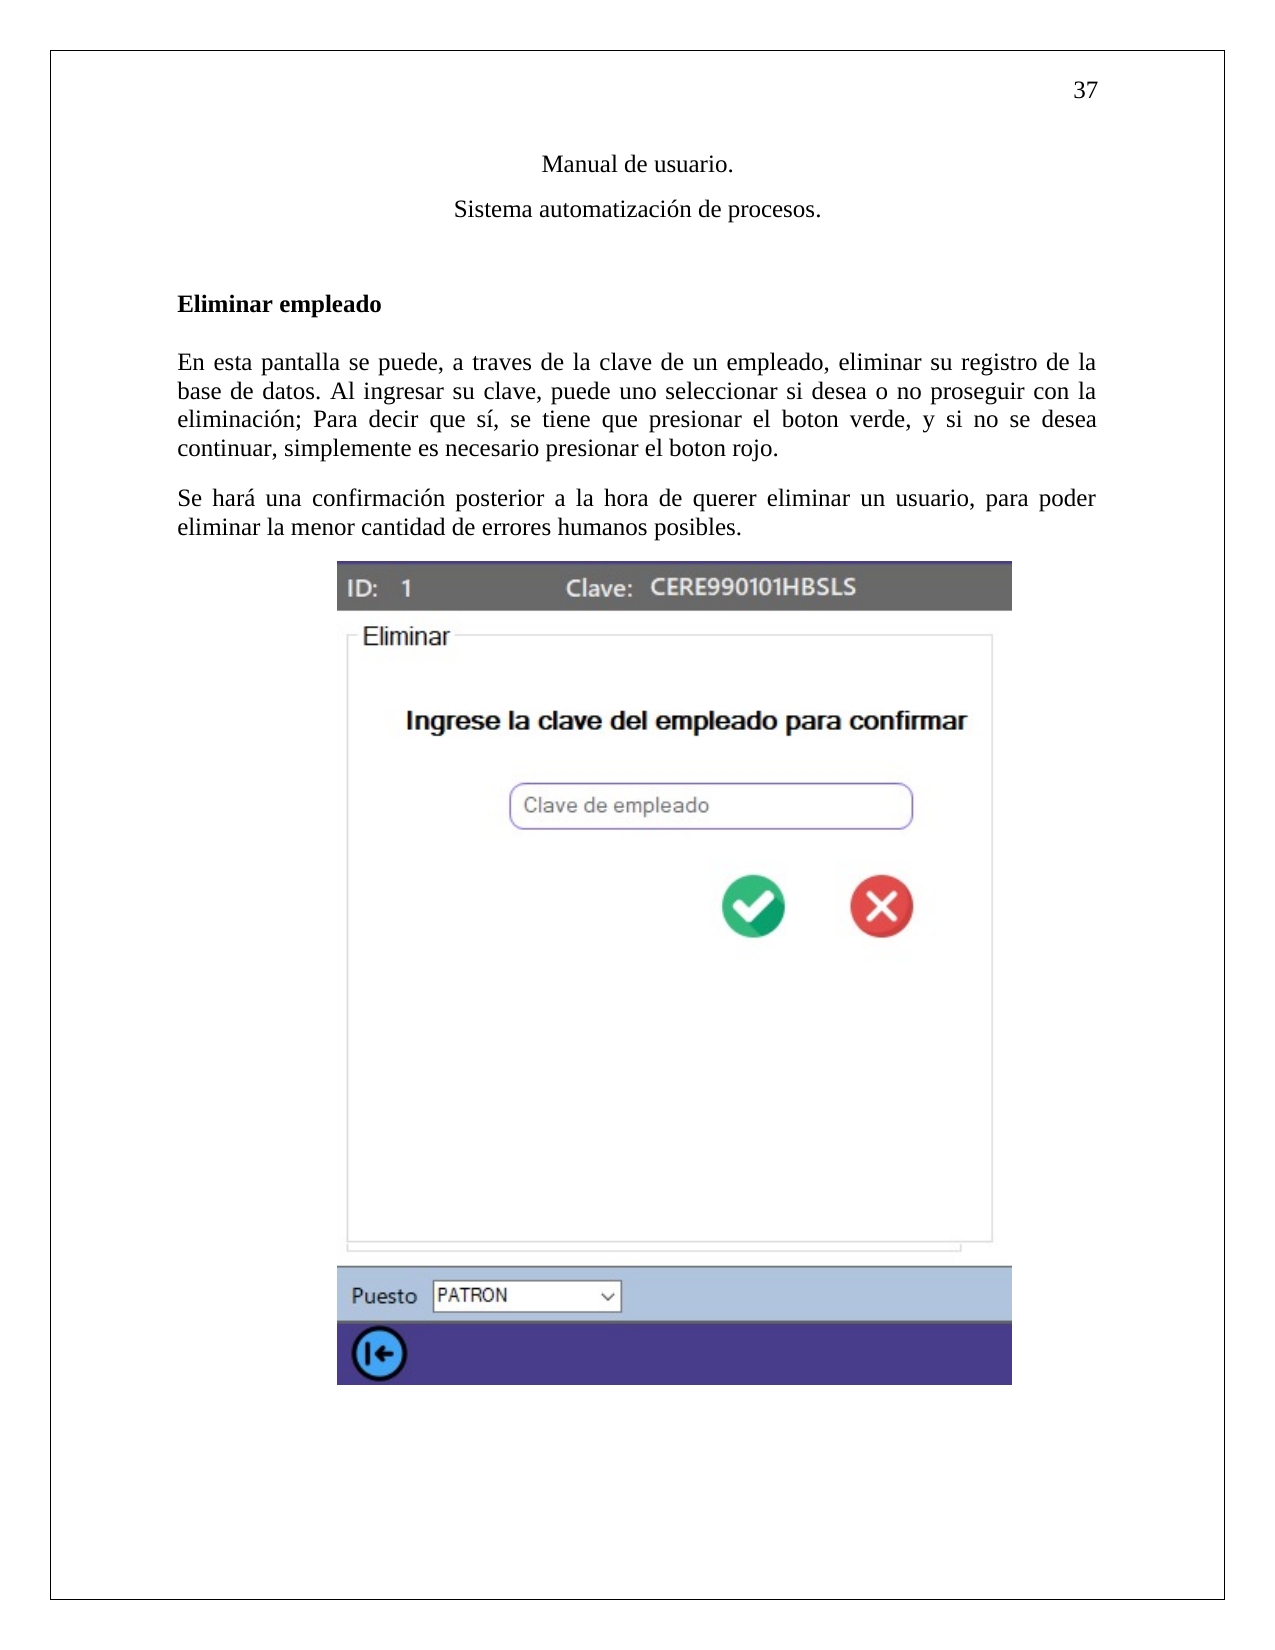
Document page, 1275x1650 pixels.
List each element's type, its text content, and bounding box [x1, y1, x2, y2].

text Se hará una confirmación posterior a la hora de querer eliminar un usuario, para poder eliminar la menor cantidad de errores humanos posibles. [177, 483, 1098, 540]
subtitle Eliminar empleado [177, 289, 1098, 318]
text En esta pantalla se puede, a traves de la clave de un empleado, eliminar su registro de la base de datos. Al ingresar su clave, puede uno seleccionar si desea o no proseguir con la eliminación; Para decir que sí, se tiene que presionar el boton verde, y si no se desea continuar, simplemente es necesario presionar el boton rojo. [177, 347, 1098, 462]
picture [337, 561, 1012, 1385]
